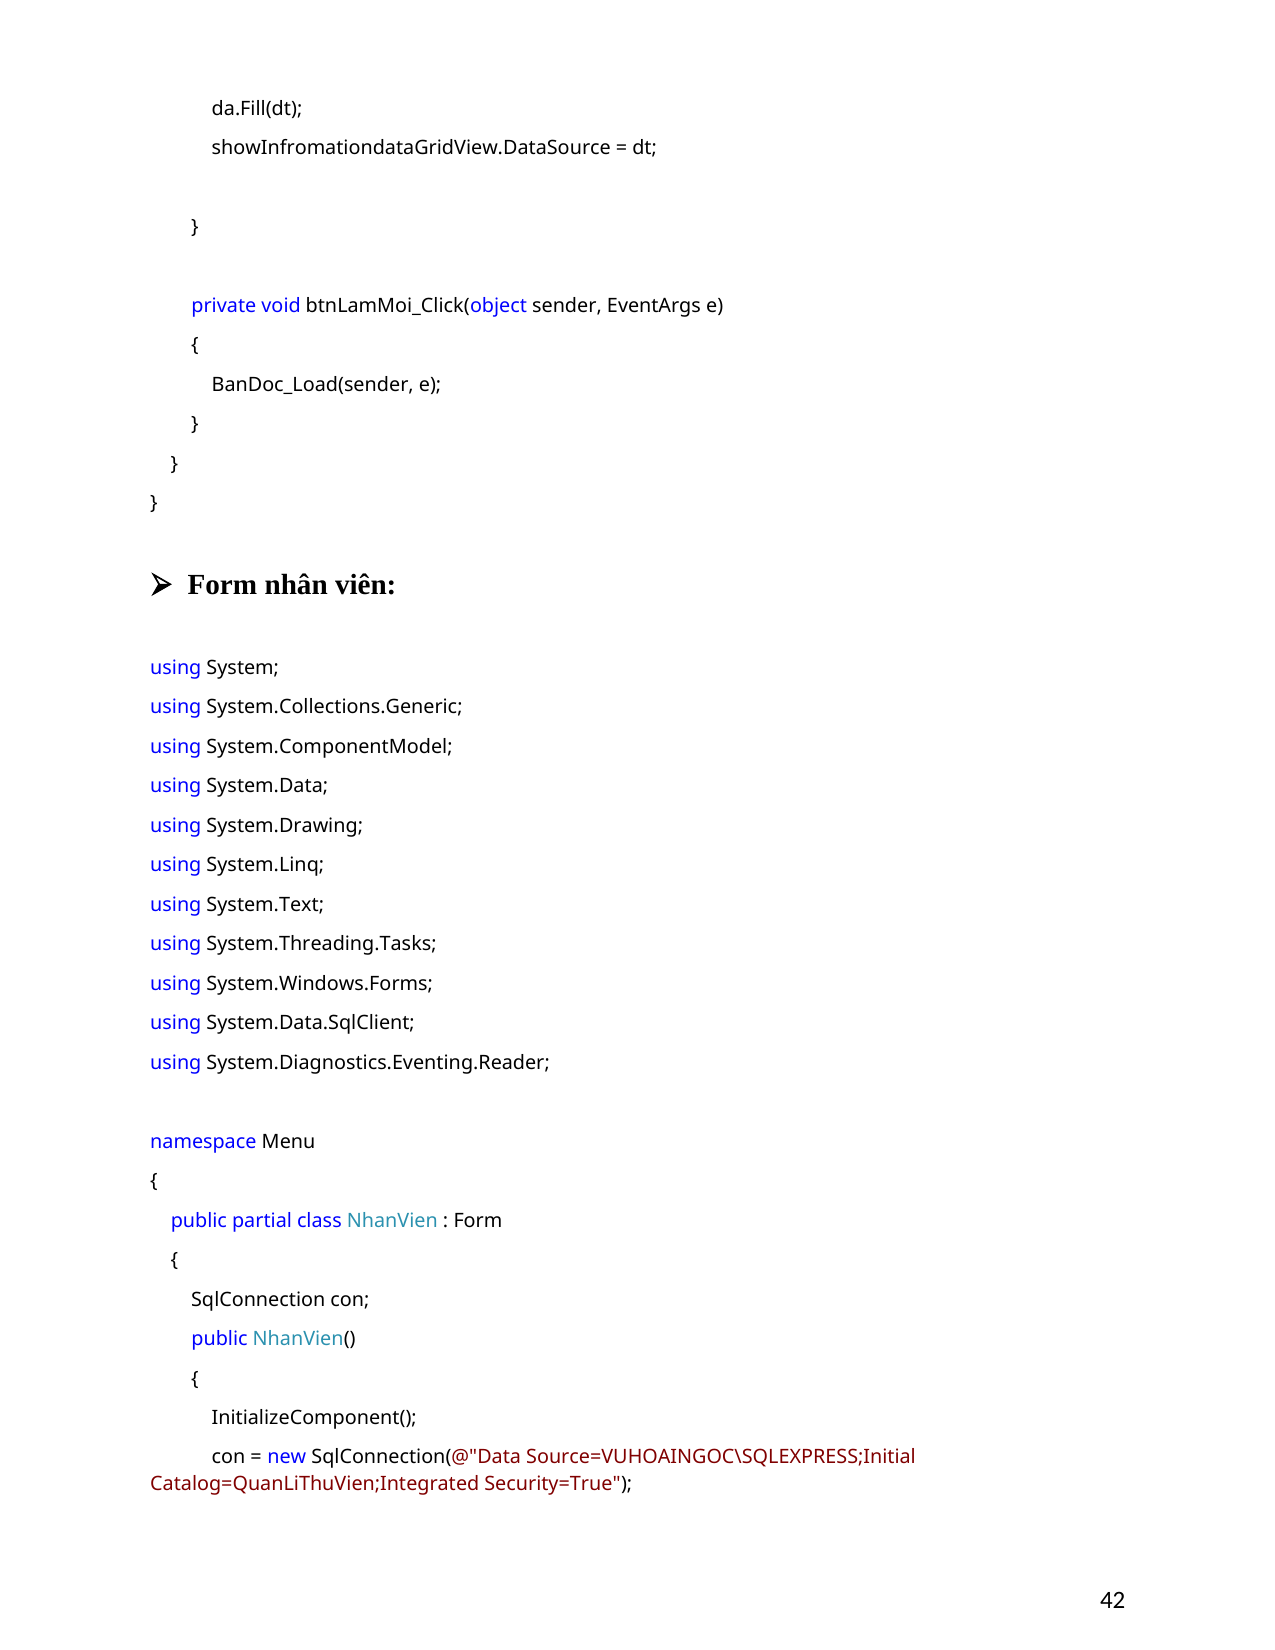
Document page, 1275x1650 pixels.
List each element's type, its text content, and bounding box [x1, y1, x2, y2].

text using System.Data; [150, 772, 1125, 798]
text } [150, 449, 1125, 476]
text con = new SqlConnection(@"Data Source=VUHOAINGOC\SQLEXPRESS;Initial Catalog=QuanLiThuVien;Integrated Security=True"); [150, 1443, 1125, 1497]
text using System.Drawing; [150, 811, 1125, 838]
text using System.Data.SqlClient; [150, 1008, 1125, 1035]
text { [150, 1166, 1125, 1193]
text using System.Diagnostics.Eventing.Reader; [150, 1048, 1125, 1075]
text { [150, 1364, 1125, 1391]
text { [150, 331, 1125, 358]
text private void btnLamMoi_Click(object sender, EventArgs e) [150, 291, 1125, 318]
text using System.Linq; [150, 851, 1125, 877]
text } [150, 409, 1125, 437]
text } [150, 488, 1125, 516]
subtitle Form nhân viên: [150, 567, 1125, 601]
text namespace Menu [150, 1127, 1125, 1154]
text public partial class NhanVien : Form [150, 1206, 1125, 1233]
text using System.Text; [150, 890, 1125, 917]
text showInfromationdataGridView.DataSource = dt; [150, 133, 1125, 160]
text InitializeComponent(); [150, 1403, 1125, 1430]
text using System.Collections.Generic; [150, 693, 1125, 719]
text using System; [150, 653, 1125, 680]
text using System.Threading.Tasks; [150, 929, 1125, 956]
text public NhanVien() [150, 1324, 1125, 1351]
text using System.ComponentModel; [150, 732, 1125, 759]
text } [150, 212, 1125, 239]
text using System.Windows.Forms; [150, 969, 1125, 996]
text da.Fill(dt); [150, 94, 1125, 121]
text { [150, 1245, 1125, 1272]
text SqlConnection con; [150, 1285, 1125, 1312]
text BanDoc_Load(sender, e); [150, 370, 1125, 397]
